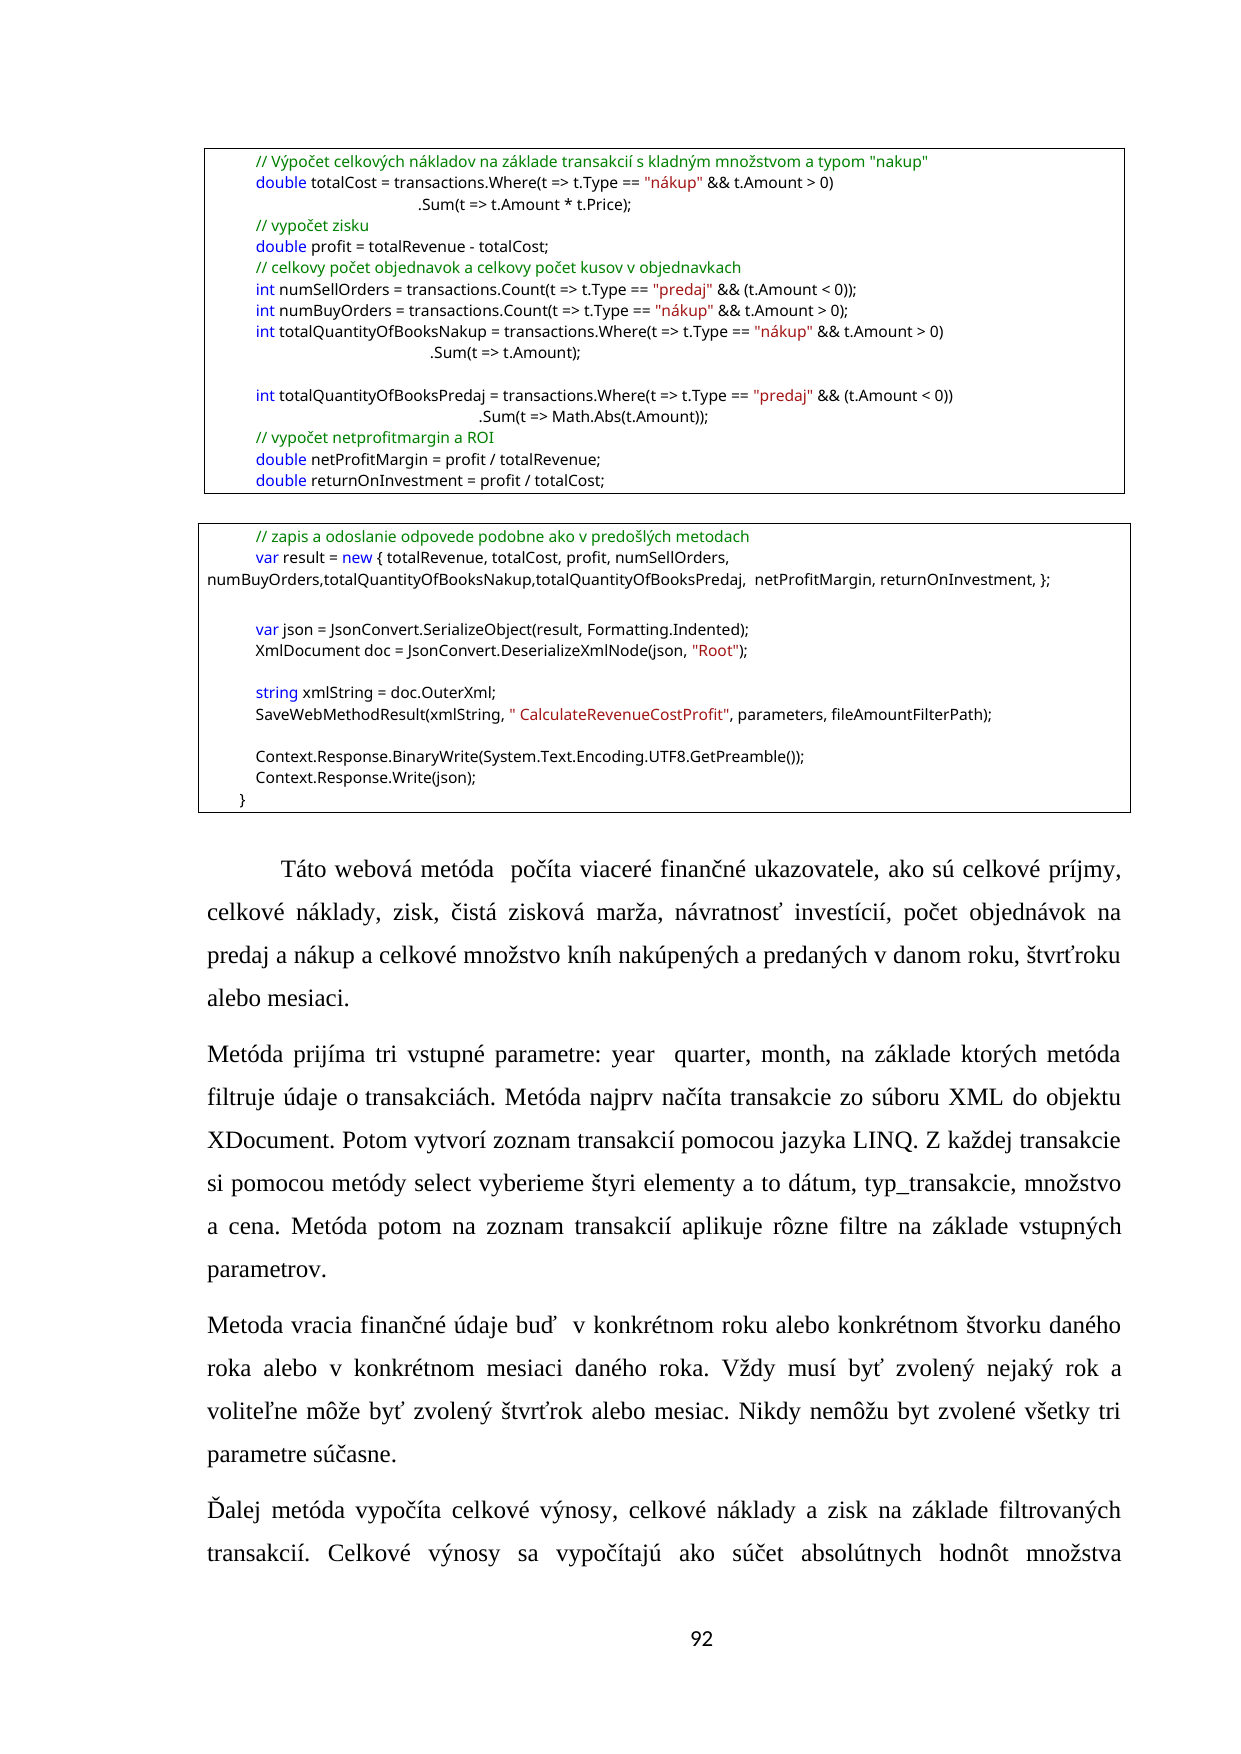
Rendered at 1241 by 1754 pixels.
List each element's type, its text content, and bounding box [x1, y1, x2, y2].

text .Sum(t => t.Amount * t.Price); [207, 193, 1122, 214]
text Táto webová metóda počíta viaceré finančné ukazovatele, ako sú celkové príjmy, celkové náklady, zisk, čistá zisková marža, návratnosť investícií, počet objednávok na predaj a nákup a celkové množstvo kníh nakúpených a predaných v danom roku, štvrťroku alebo mesiaci. [207, 854, 1122, 1012]
text .Sum(t => Math.Abs(t.Amount)); [207, 406, 1122, 427]
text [207, 1495, 1122, 1567]
text double profit = totalRevenue - totalCost; [207, 236, 1122, 257]
text Context.Response.BinaryWrite(System.Text.Encoding.UTF8.GetPreamble()); [207, 746, 1122, 767]
text } [199, 785, 1130, 812]
text int numSellOrders = transactions.Count(t => t.Type == "predaj" && (t.Amount < 0)); [207, 278, 1122, 299]
text // Výpočet celkových nákladov na základe transakcií s kladným množstvom a typom "nakup" [205, 149, 1124, 172]
text int totalQuantityOfBooksPredaj = transactions.Where(t => t.Type == "predaj" && (t.Amount < 0)) [207, 384, 1122, 406]
text string xmlString = doc.OuterXml; [207, 682, 1122, 703]
text // vypočet netprofitmargin a ROI [207, 427, 1122, 448]
text var result = new { totalRevenue, totalCost, profit, numSellOrders, numBuyOrders,totalQuantityOfBooksNakup,totalQuantityOfBooksPredaj, netProfitMargin, returnOnInvestment, }; [207, 547, 1122, 589]
text Metoda vracia finančné údaje buď v konkrétnom roku alebo konkrétnom štvorku daného roka alebo v konkrétnom mesiaci daného roka. Vždy musí byť zvolený nejaký rok a voliteľne môže byť zvolený štvrťrok alebo mesiac. Nikdy nemôžu byt zvolené všetky tri parametre súčasne. [207, 1310, 1122, 1468]
text int totalQuantityOfBooksNakup = transactions.Where(t => t.Type == "nákup" && t.Amount > 0) [207, 321, 1122, 342]
text double netProfitMargin = profit / totalRevenue; [207, 448, 1122, 466]
text double returnOnInvestment = profit / totalCost; [205, 466, 1124, 493]
text Metóda prijíma tri vstupné parametre: year quarter, month, na základe ktorých metóda filtruje údaje o transakciách. Metóda najprv načíta transakcie zo súboru XML do objektu XDocument. Potom vytvorí zoznam transakcií pomocou jazyka LINQ. Z každej transakcie si pomocou metódy select vyberieme štyri elementy a to dátum, typ_transakcie, množstvo a cena. Metóda potom na zoznam transakcií aplikuje rôzne filtre na základe vstupných parametrov. [207, 1039, 1122, 1283]
text int numBuyOrders = transactions.Count(t => t.Type == "nákup" && t.Amount > 0); [207, 299, 1122, 321]
text .Sum(t => t.Amount); [207, 342, 1122, 363]
text // zapis a odoslanie odpovede podobne ako v predošlých metodach [199, 524, 1130, 547]
text // celkovy počet objednavok a celkovy počet kusov v objednavkach [207, 257, 1122, 278]
text Context.Response.Write(json); [207, 767, 1122, 785]
text double totalCost = transactions.Where(t => t.Type == "nákup" && t.Amount > 0) [207, 172, 1122, 193]
text XmlDocument doc = JsonConvert.DeserializeXmlNode(json, "Root"); [207, 639, 1122, 661]
text SaveWebMethodResult(xmlString, " CalculateRevenueCostProfit", parameters, fileAmountFilterPath); [207, 703, 1122, 724]
text var json = JsonConvert.SerializeObject(result, Formatting.Indented); [207, 618, 1122, 639]
text // vypočet zisku [207, 214, 1122, 236]
